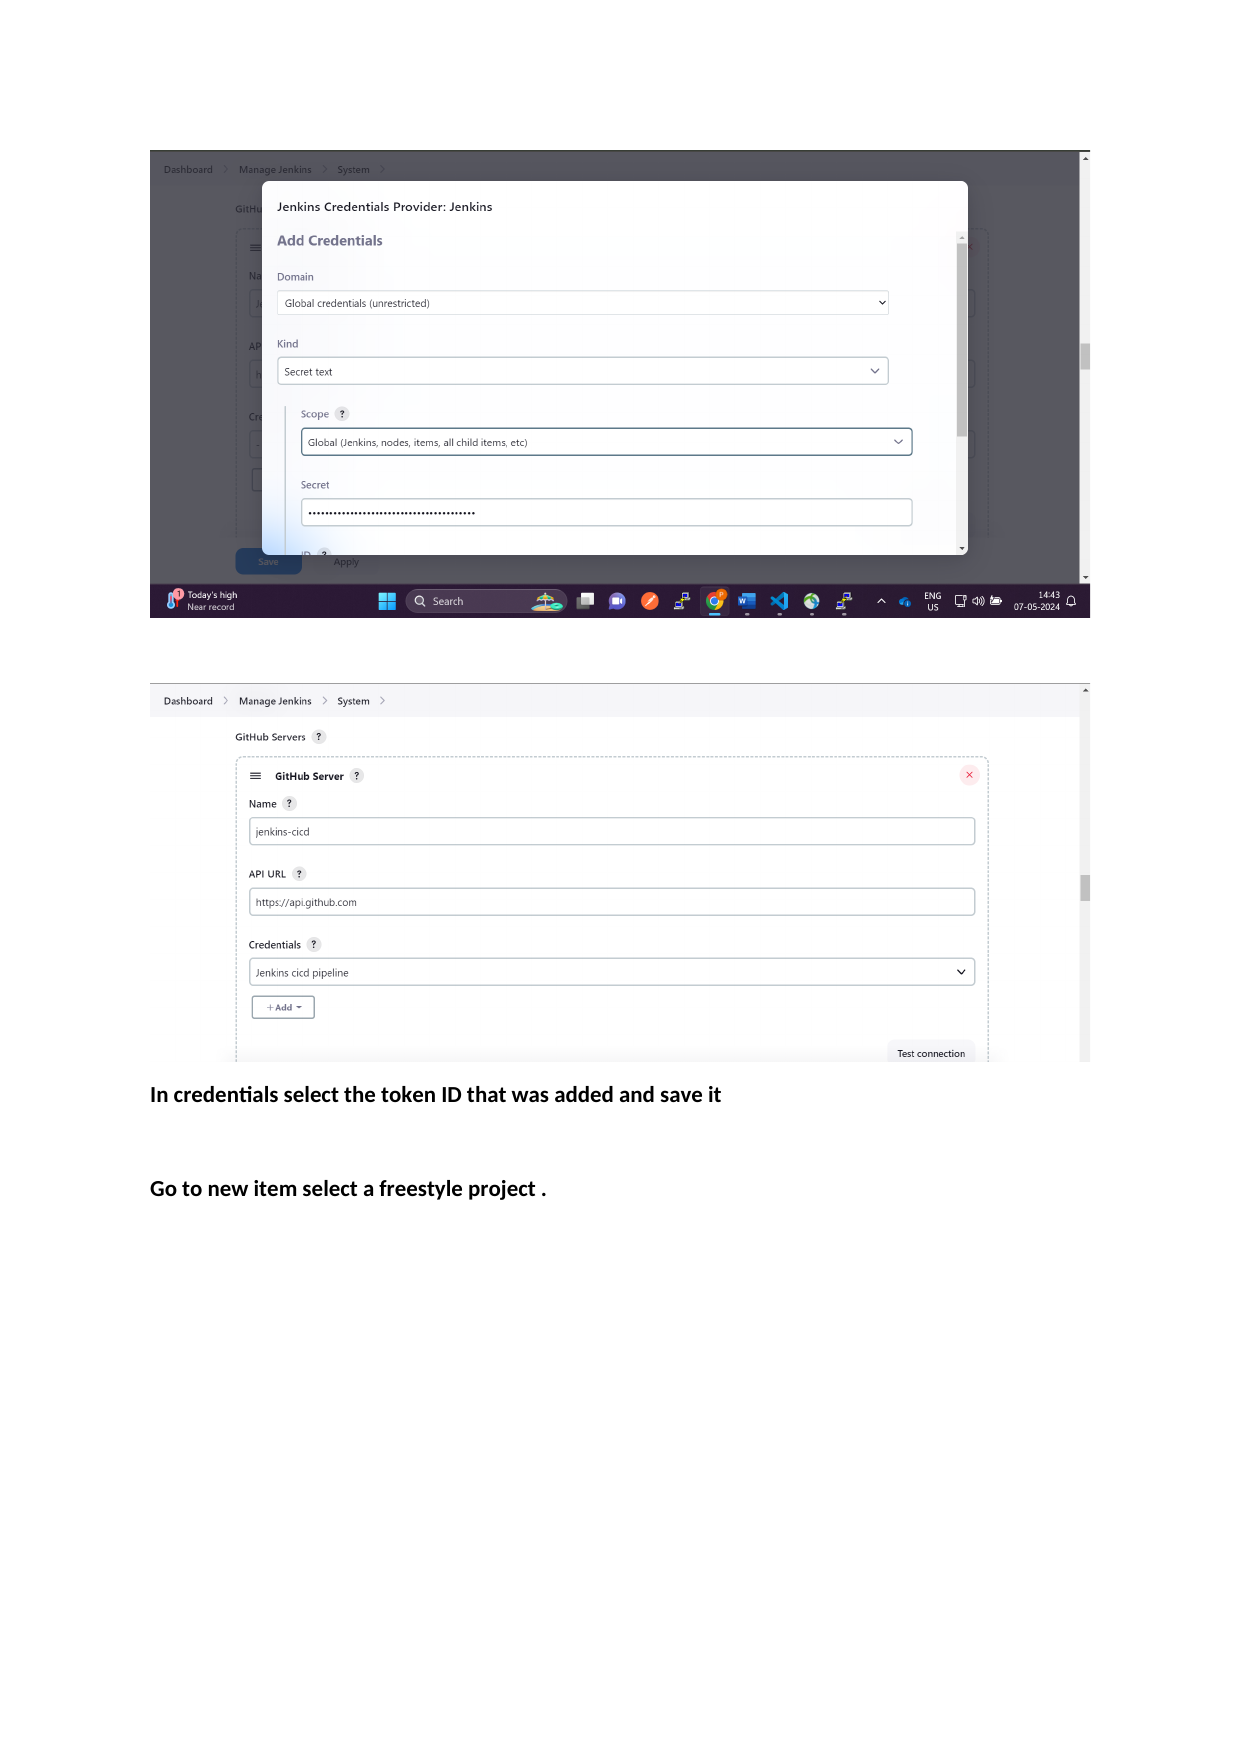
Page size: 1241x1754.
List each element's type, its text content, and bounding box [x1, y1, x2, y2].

picture [150, 683, 1091, 1062]
text Go to new item select a freestyle project . [150, 1174, 1090, 1202]
picture [150, 150, 1091, 618]
text In credentials select the token ID that was added and save it [150, 1080, 1090, 1108]
